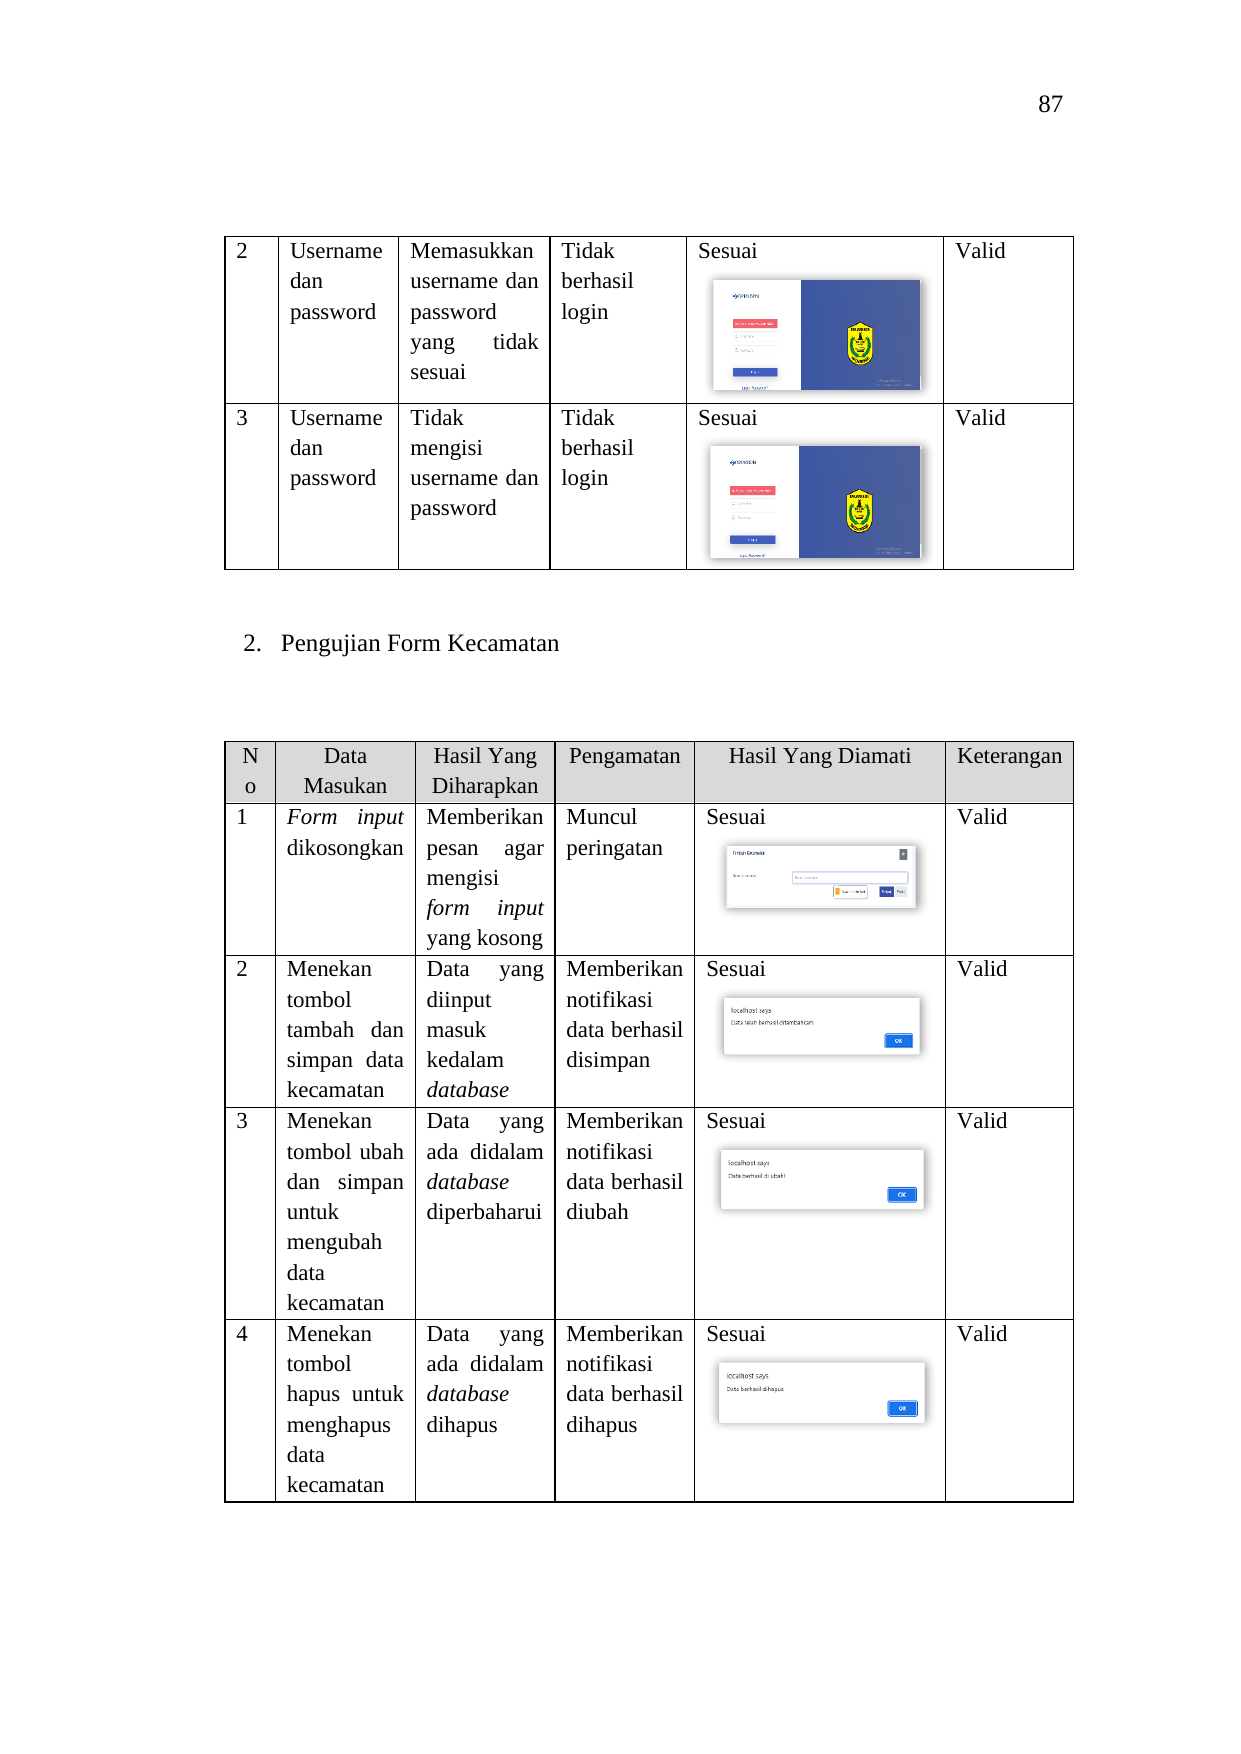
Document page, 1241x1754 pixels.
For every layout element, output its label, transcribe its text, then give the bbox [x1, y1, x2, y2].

table_cell Sesuai [695, 1108, 945, 1319]
picture [720, 1150, 924, 1210]
table_cell Username dan password [279, 404, 398, 569]
table_header Hasil Yang Diharapkan [416, 742, 554, 802]
table_cell Menekan tombol tambah dan simpan data kecamatan [276, 956, 415, 1107]
table_cell 2 [226, 237, 278, 403]
table_cell Memberikan notifikasi data berhasil diubah [556, 1108, 694, 1319]
table_cell 3 [226, 404, 278, 569]
table_cell Sesuai [695, 804, 945, 954]
table_cell Sesuai [695, 1320, 945, 1501]
table_cell Data yang ada didalam database dihapus [416, 1320, 554, 1501]
table_cell Sesuai [687, 404, 943, 569]
picture [710, 446, 922, 558]
list Pengujian Form Kecamatan [243, 628, 1063, 657]
table_header Data Masukan [276, 742, 415, 802]
table_cell Sesuai [687, 237, 943, 403]
table_cell Valid [944, 404, 1073, 569]
table_cell Data yang ada didalam database diperbaharui [416, 1108, 554, 1319]
table_cell 3 [715, 1145, 931, 1213]
table_cell 4 [226, 1320, 275, 1501]
table_cell 2 [226, 956, 275, 1107]
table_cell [279, 237, 398, 403]
table_cell 3 [226, 1108, 275, 1319]
table_cell Valid [944, 237, 1073, 403]
picture [726, 846, 916, 908]
picture [718, 1362, 925, 1423]
table_cell Menekan tombol ubah dan simpan untuk mengubah data kecamatan [276, 1108, 415, 1319]
table_cell Tidak berhasil login [551, 237, 686, 403]
picture [723, 998, 920, 1055]
table_cell Valid [946, 1108, 1073, 1319]
table_header Keterangan [946, 742, 1073, 802]
table_cell Valid [946, 804, 1073, 954]
table_cell Memberikan notifikasi data berhasil dihapus [556, 1320, 694, 1501]
table_cell Valid [946, 1320, 1073, 1501]
table_cell Tidak mengisi username dan password [399, 404, 549, 569]
table_cell Muncul peringatan [556, 804, 694, 954]
table_cell Memasukkan username dan password yang tidak sesuai [399, 237, 549, 403]
table_cell Memberikan notifikasi data berhasil disimpan [556, 956, 694, 1107]
table_cell Memberikan pesan agar mengisi form input yang kosong [416, 804, 554, 954]
picture [713, 280, 922, 390]
table_cell Valid [946, 956, 1073, 1107]
table_cell Menekan tombol hapus untuk menghapus data kecamatan [276, 1320, 415, 1501]
table_cell Tidak berhasil login [551, 404, 686, 569]
table_header Hasil Yang Diamati [695, 742, 945, 802]
table_cell Data yang diinput masuk kedalam database [416, 956, 554, 1107]
table_cell Form input dikosongkan [276, 804, 415, 954]
table_header Pengamatan [556, 742, 694, 802]
table_header No [226, 742, 275, 802]
table_cell Sesuai [695, 956, 945, 1107]
table_cell 1 [226, 804, 275, 954]
